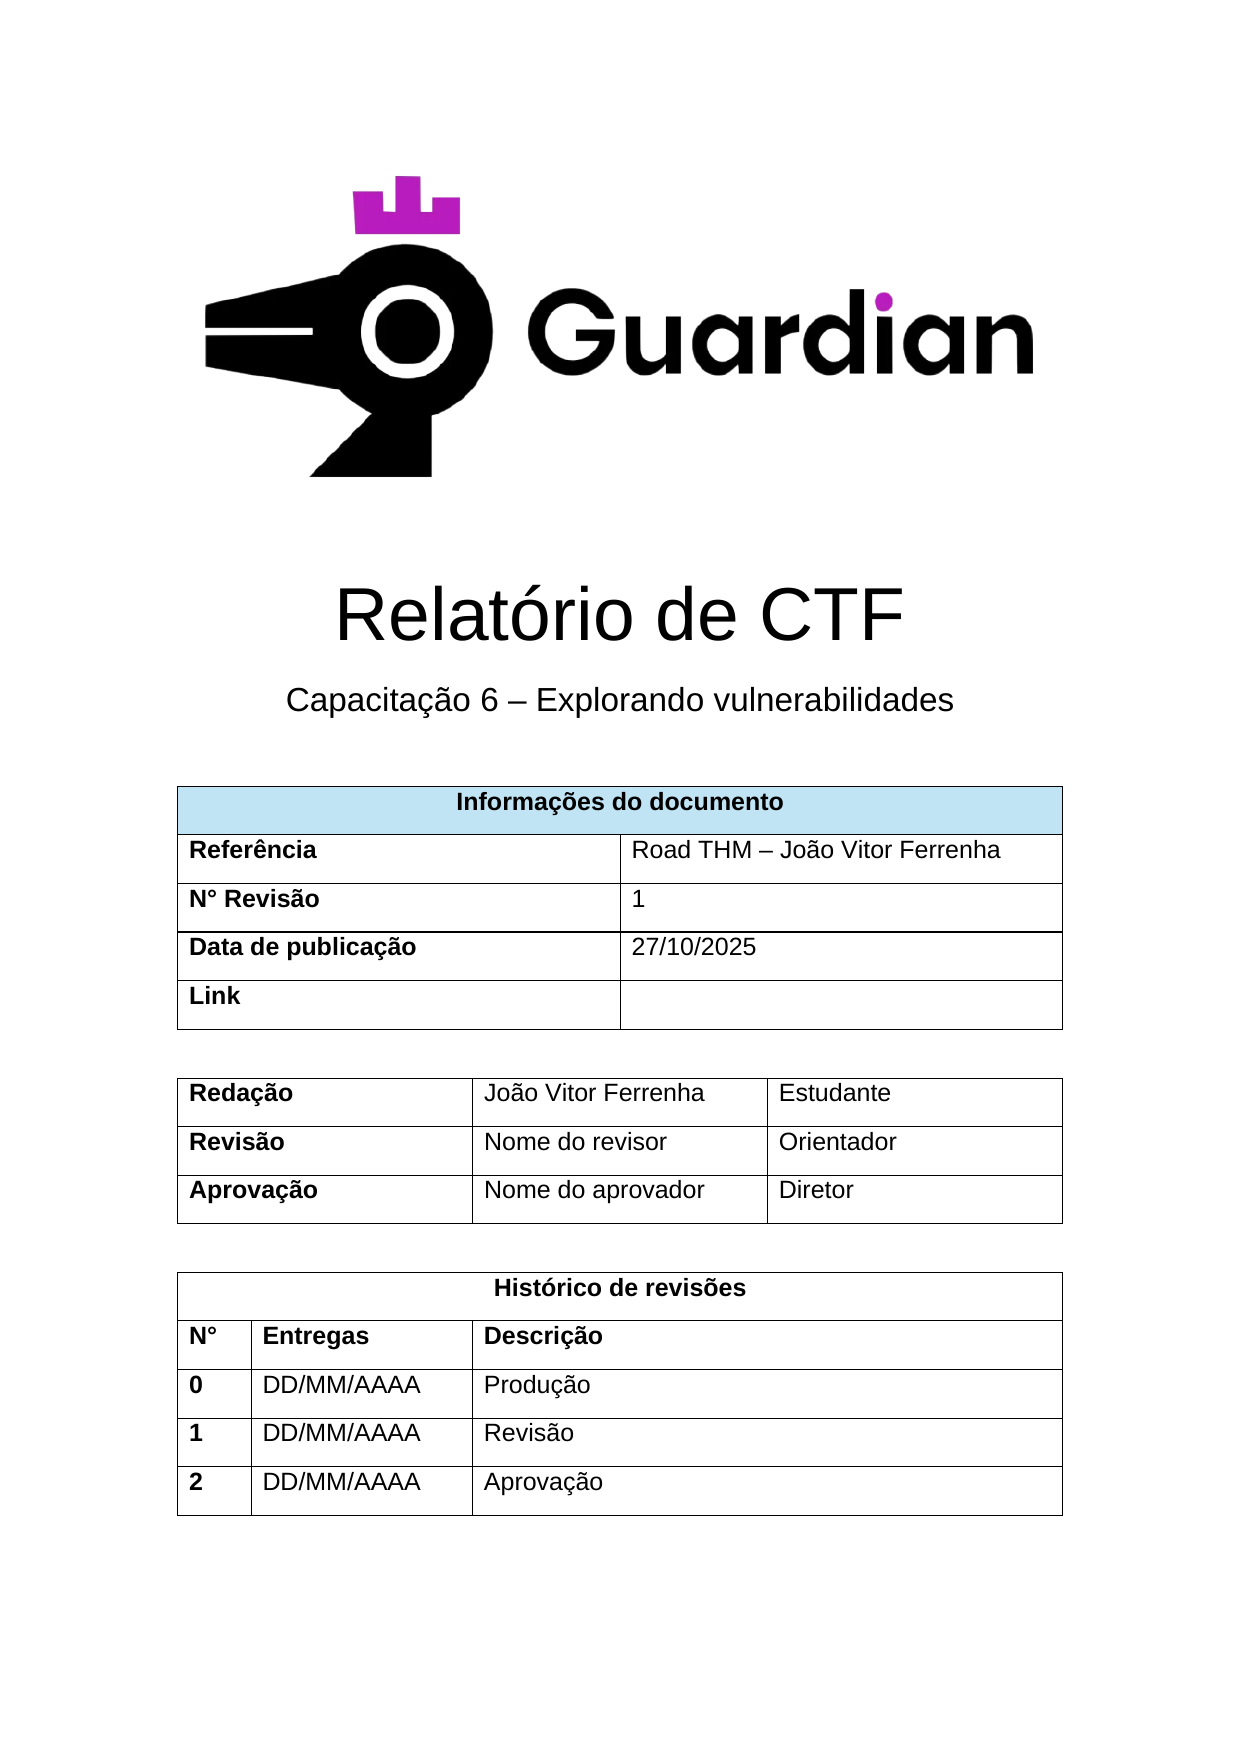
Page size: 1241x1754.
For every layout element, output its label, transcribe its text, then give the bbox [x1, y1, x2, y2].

text Relatório de CTF [177, 570, 1063, 656]
table_header Histórico de revisões [178, 1273, 1062, 1320]
table_cell 1 [621, 884, 1062, 931]
table_header Redação [178, 1079, 472, 1126]
table_cell Nome do aprovador [473, 1176, 767, 1223]
table_cell Descrição [473, 1321, 1062, 1369]
table_cell 1 [178, 1419, 251, 1466]
table_cell Referência [178, 835, 620, 883]
table_cell [621, 981, 1062, 1029]
table_header Informações do documento [178, 787, 1062, 834]
table_cell 2 [178, 1467, 251, 1514]
table_cell N° [178, 1321, 251, 1369]
text Capacitação 6 – Explorando vulnerabilidades [177, 680, 1063, 718]
table_cell DD/MM/AAAA [252, 1419, 472, 1466]
table_cell Revisão [178, 1127, 472, 1174]
table_cell DD/MM/AAAA [252, 1370, 472, 1417]
table_cell Revisão [473, 1419, 1062, 1466]
table_cell Orientador [768, 1127, 1062, 1174]
table_cell 0 [178, 1370, 251, 1417]
table_cell N° Revisão [178, 884, 620, 931]
table_cell DD/MM/AAAA [252, 1467, 472, 1514]
table_cell Aprovação [178, 1176, 472, 1223]
table_cell Diretor [768, 1176, 1062, 1223]
table_cell Link [178, 981, 620, 1029]
table_header João Vitor Ferrenha [473, 1079, 767, 1126]
table_cell Nome do revisor [473, 1127, 767, 1174]
table_cell 27/10/2025 [621, 933, 1062, 980]
picture [177, 147, 1063, 504]
table_cell Produção [473, 1370, 1062, 1417]
table_cell Aprovação [473, 1467, 1062, 1514]
table_header Estudante [768, 1079, 1062, 1126]
table_cell Data de publicação [178, 933, 620, 980]
table_cell Road THM – João Vitor Ferrenha [621, 835, 1062, 883]
table_cell Entregas [252, 1321, 472, 1369]
